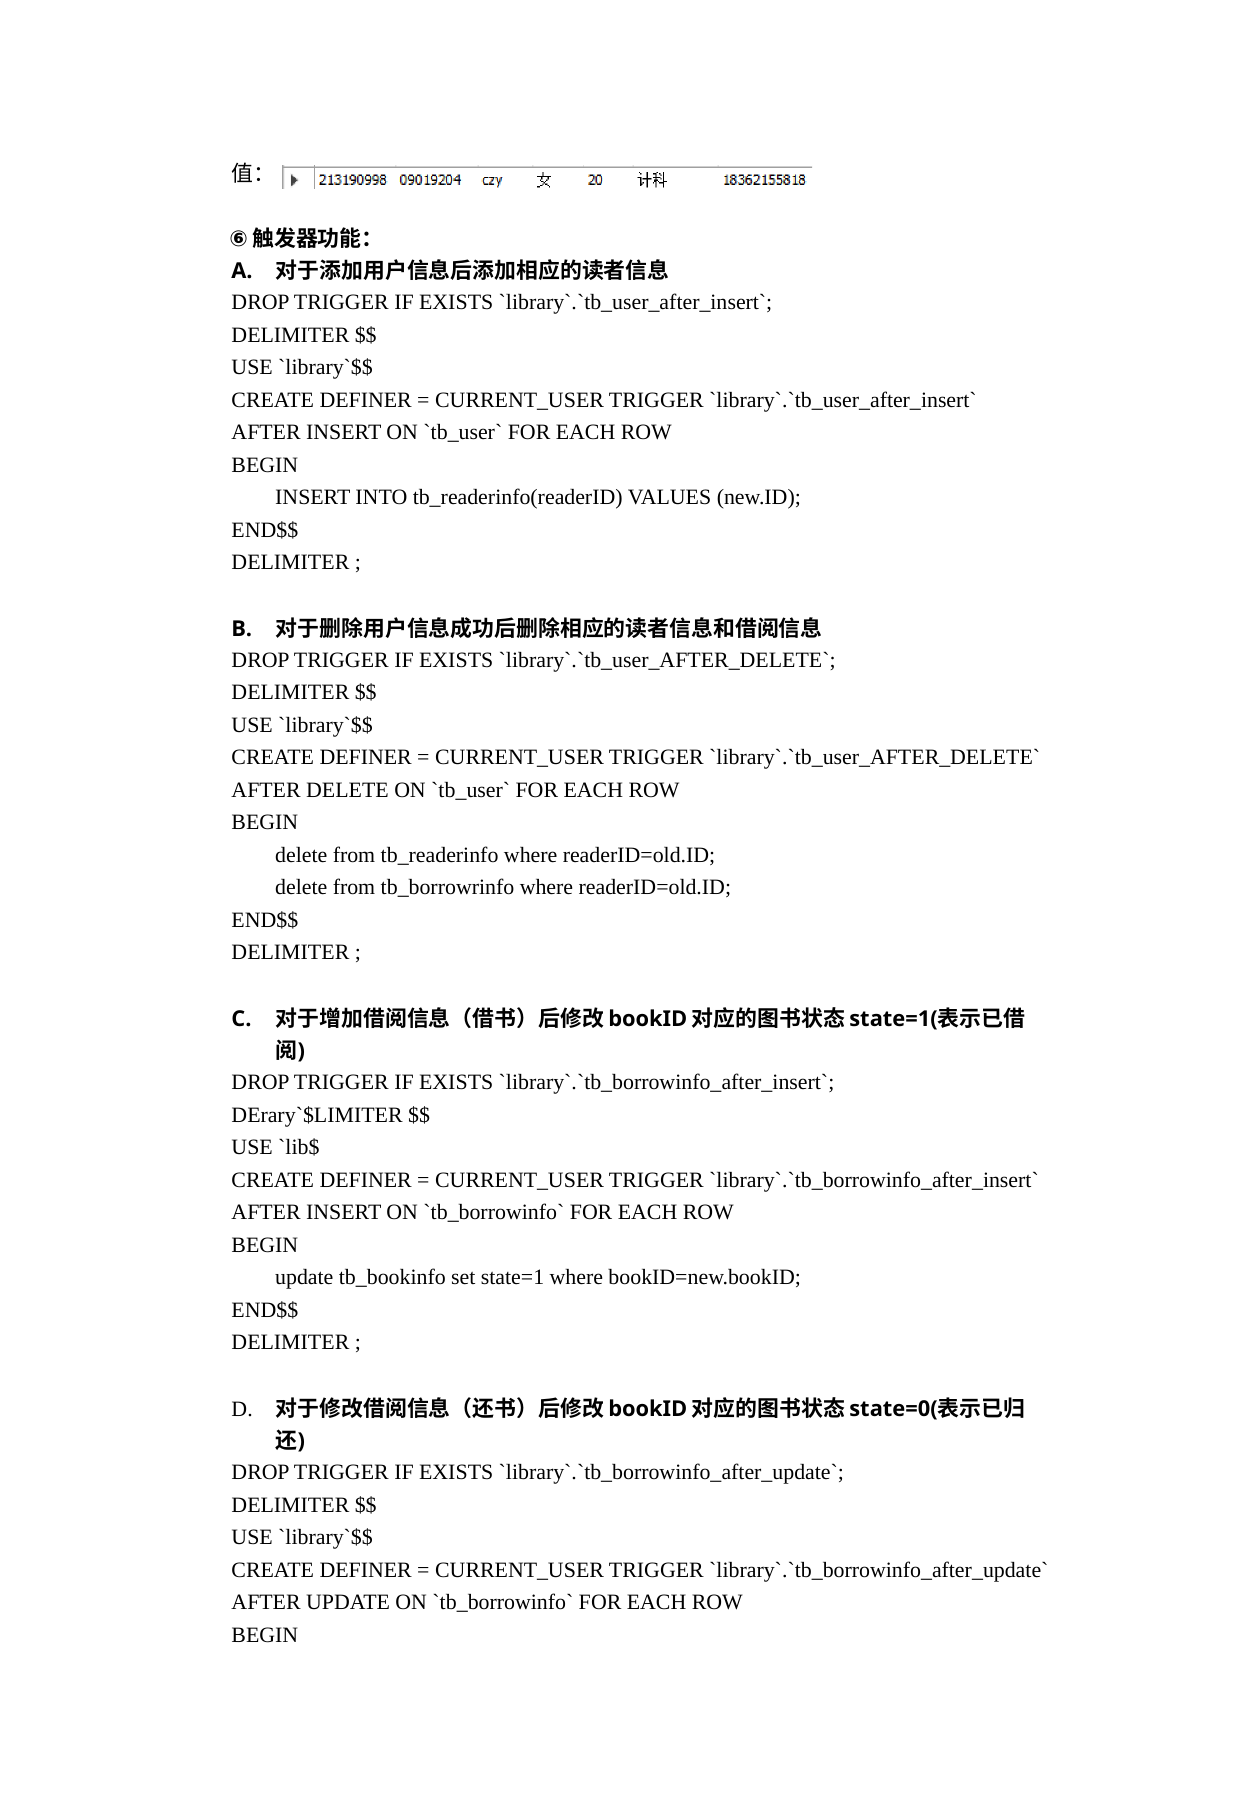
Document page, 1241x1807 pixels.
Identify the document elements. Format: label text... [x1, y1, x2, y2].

list 对于修改借阅信息（还书）后修改bookID对应的图书状态state=0(表示已归还) [231, 1391, 1053, 1456]
text BEGIN [187, 1228, 1053, 1261]
text DELIMITER ; [231, 936, 1053, 968]
text DROP TRIGGER IF EXISTS `library`.`tb_borrowinfo_after_update`; [231, 1456, 1053, 1488]
text DELIMITER $$ [231, 676, 1053, 708]
text DELIMITER ; [231, 546, 1053, 578]
text END$$ [231, 903, 1053, 936]
text INSERT INTO tb_readerinfo(readerID) VALUES (new.ID); [231, 481, 1053, 513]
text USE `library`$$ [231, 708, 1053, 741]
text USE `library`$$ [231, 351, 1053, 383]
list 对于添加用户信息后添加相应的读者信息 [231, 253, 1053, 286]
text DELIMITER $$ [231, 318, 1053, 351]
text delete from tb_borrowrinfo where readerID=old.ID; [231, 871, 1053, 903]
text CREATE DEFINER = CURRENT_USER TRIGGER `library`.`tb_user_after_insert` [231, 383, 1053, 416]
text CREATE DEFINER = CURRENT_USER TRIGGER `library`.`tb_borrowinfo_after_update` AFTER UPDATE ON `tb_borrowinfo` FOR EACH ROW [231, 1553, 1053, 1618]
text DROP TRIGGER IF EXISTS `library`.`tb_user_after_insert`; [231, 286, 1053, 318]
text END$$ [231, 513, 1053, 546]
text BEGIN [231, 1618, 1053, 1651]
text USE `lib$ [187, 1131, 1053, 1163]
text update tb_bookinfo set state=1 where bookID=new.bookID; [187, 1261, 1053, 1293]
text DELIMITER ; [187, 1326, 1053, 1358]
text BEGIN [231, 448, 1053, 481]
text DROP TRIGGER IF EXISTS `library`.`tb_borrowinfo_after_insert`; [187, 1066, 1053, 1098]
text AFTER INSERT ON `tb_user` FOR EACH ROW [231, 416, 1053, 448]
text DELIMITER $$ [231, 1488, 1053, 1521]
text CREATE DEFINER = CURRENT_USER TRIGGER `library`.`tb_borrowinfo_after_insert` [187, 1163, 1053, 1196]
text DErary`$LIMITER $$ [187, 1098, 1053, 1131]
text AFTER INSERT ON `tb_borrowinfo` FOR EACH ROW [187, 1196, 1053, 1228]
text USE `library`$$ [231, 1521, 1053, 1553]
text END$$ [187, 1293, 1053, 1326]
list 对于删除用户信息成功后删除相应的读者信息和借阅信息 [231, 611, 1053, 643]
picture [280, 165, 812, 189]
text delete from tb_readerinfo where readerID=old.ID; [231, 838, 1053, 871]
text DROP TRIGGER IF EXISTS `library`.`tb_user_AFTER_DELETE`; [231, 643, 1053, 676]
text BEGIN [231, 806, 1053, 838]
text CREATE DEFINER = CURRENT_USER TRIGGER `library`.`tb_user_AFTER_DELETE` AFTER DELETE ON `tb_user` FOR EACH ROW [231, 741, 1053, 806]
text ⑥触发器功能： [229, 221, 1053, 253]
list 对于增加借阅信息（借书）后修改bookID对应的图书状态state=1(表示已借阅) [231, 1001, 1053, 1066]
